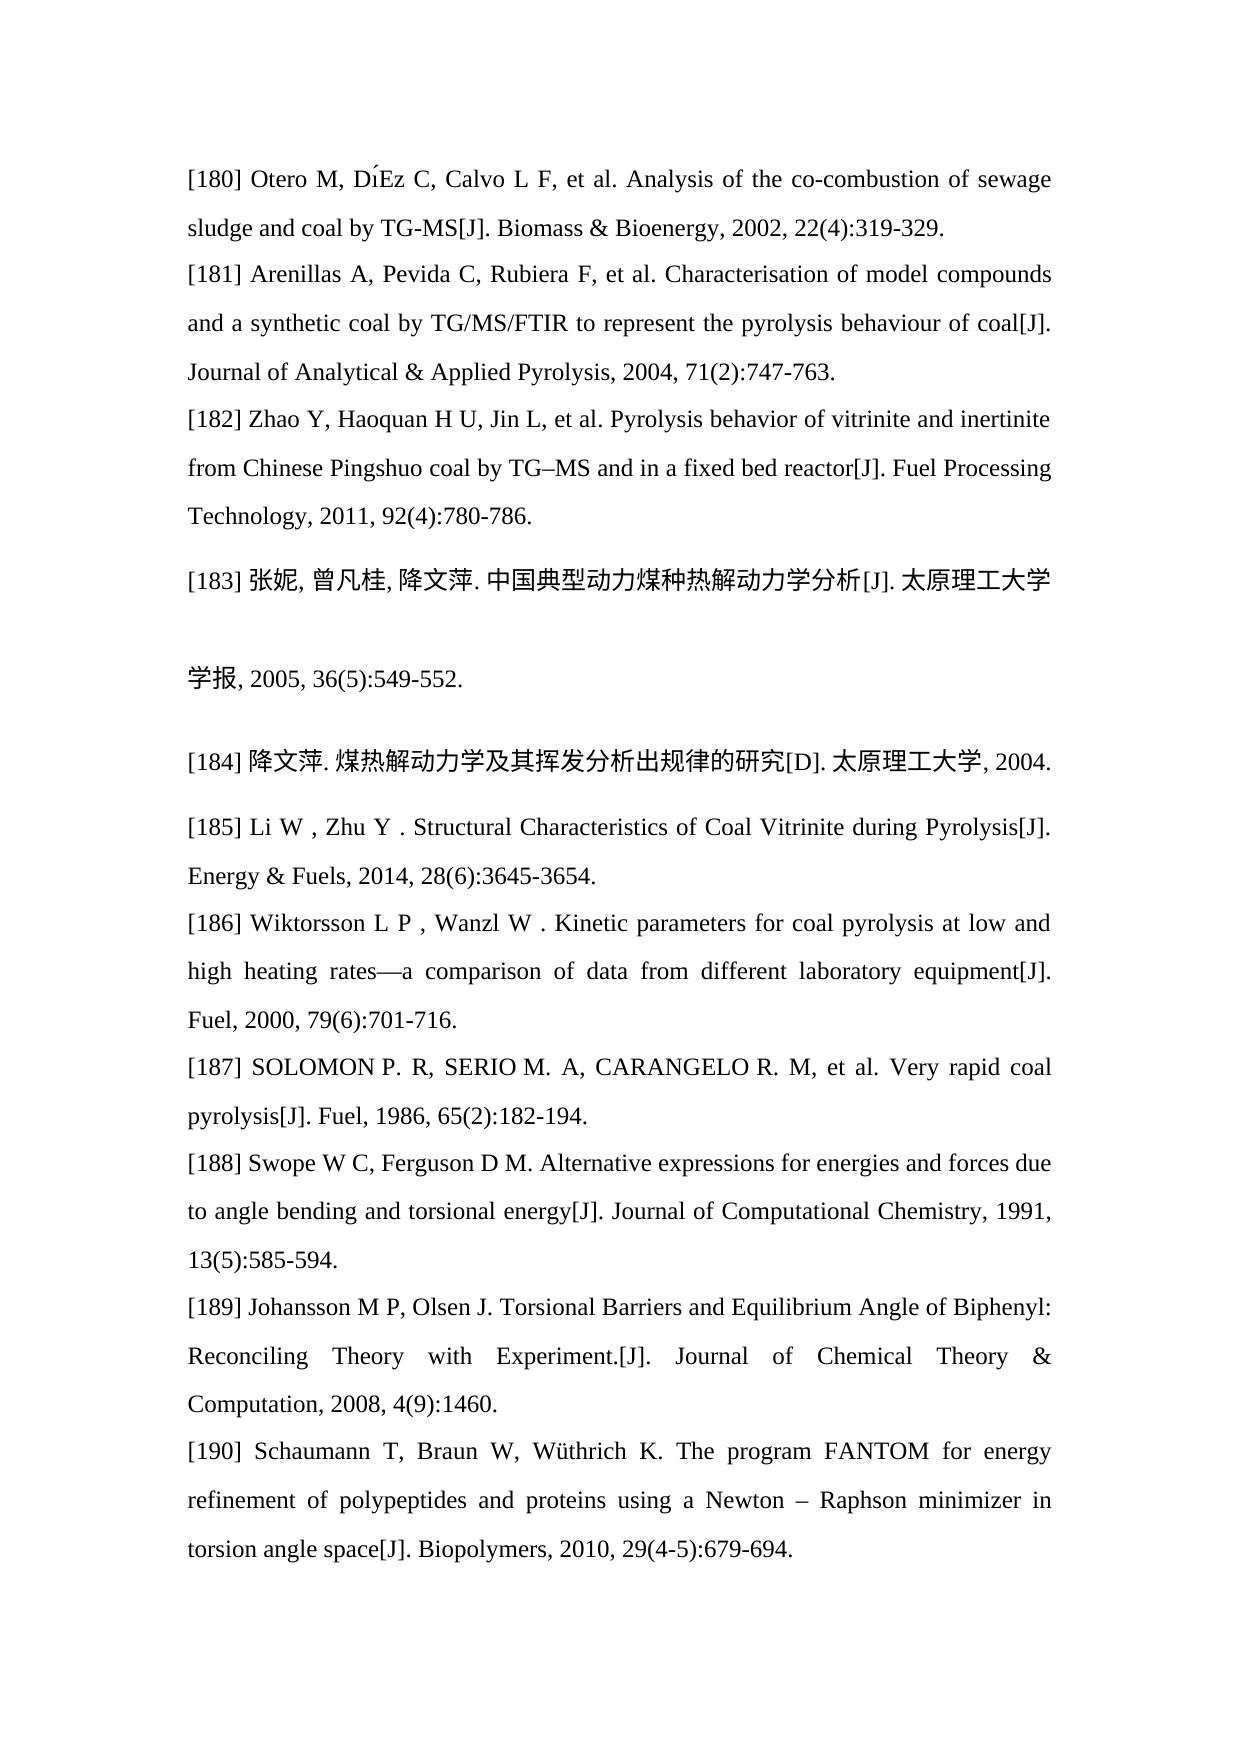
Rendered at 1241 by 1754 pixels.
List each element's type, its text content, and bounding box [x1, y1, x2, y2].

text [183] 张妮, 曾凡桂, 降文萍. 中国典型动力煤种热解动力学分析[J]. 太原理工大学学报, 2005, 36(5):549-552. [187, 546, 1053, 709]
text [186] Wiktorsson L P , Wanzl W . Kinetic parameters for coal pyrolysis at low and high heating rates—a comparison of data from different laboratory equipment[J]. Fuel, 2000, 79(6):701-716. [187, 906, 1053, 1036]
text [189] Johansson M P, Olsen J. Torsional Barriers and Equilibrium Angle of Biphenyl: Reconciling Theory with Experiment.[J]. Journal of Chemical Theory & Computation, 2008, 4(9):1460. [187, 1290, 1053, 1420]
text [184] 降文萍. 煤热解动力学及其挥发分析出规律的研究[D]. 太原理工大学, 2004. [187, 727, 1053, 792]
text [188] Swope W C, Ferguson D M. Alternative expressions for energies and forces due to angle bending and torsional energy[J]. Journal of Computational Chemistry, 1991, 13(5):585-594. [187, 1146, 1053, 1276]
text [182] Zhao Y, Haoquan H U, Jin L, et al. Pyrolysis behavior of vitrinite and inertinite from Chinese Pingshuo coal by TG–MS and in a fixed bed reactor[J]. Fuel Processing Technology, 2011, 92(4):780-786. [187, 402, 1053, 532]
text [187] SOLOMON P. R, SERIO M. A, CARANGELO R. M, et al. Very rapid coal pyrolysis[J]. Fuel, 1986, 65(2):182-194. [187, 1050, 1053, 1131]
text [180] Otero M, Dı́Ez C, Calvo L F, et al. Analysis of the co-combustion of sewage sludge and coal by TG-MS[J]. Biomass & Bioenergy, 2002, 22(4):319-329. [187, 162, 1053, 243]
text [181] Arenillas A, Pevida C, Rubiera F, et al. Characterisation of model compounds and a synthetic coal by TG/MS/FTIR to represent the pyrolysis behaviour of coal[J]. Journal of Analytical & Applied Pyrolysis, 2004, 71(2):747-763. [187, 258, 1053, 388]
text [185] Li W , Zhu Y . Structural Characteristics of Coal Vitrinite during Pyrolysis[J]. Energy & Fuels, 2014, 28(6):3645-3654. [187, 810, 1053, 891]
text [190] Schaumann T, Braun W, Wüthrich K. The program FANTOM for energy refinement of polypeptides and proteins using a Newton – Raphson minimizer in torsion angle space[J]. Biopolymers, 2010, 29(4-5):679-694. [187, 1434, 1053, 1564]
